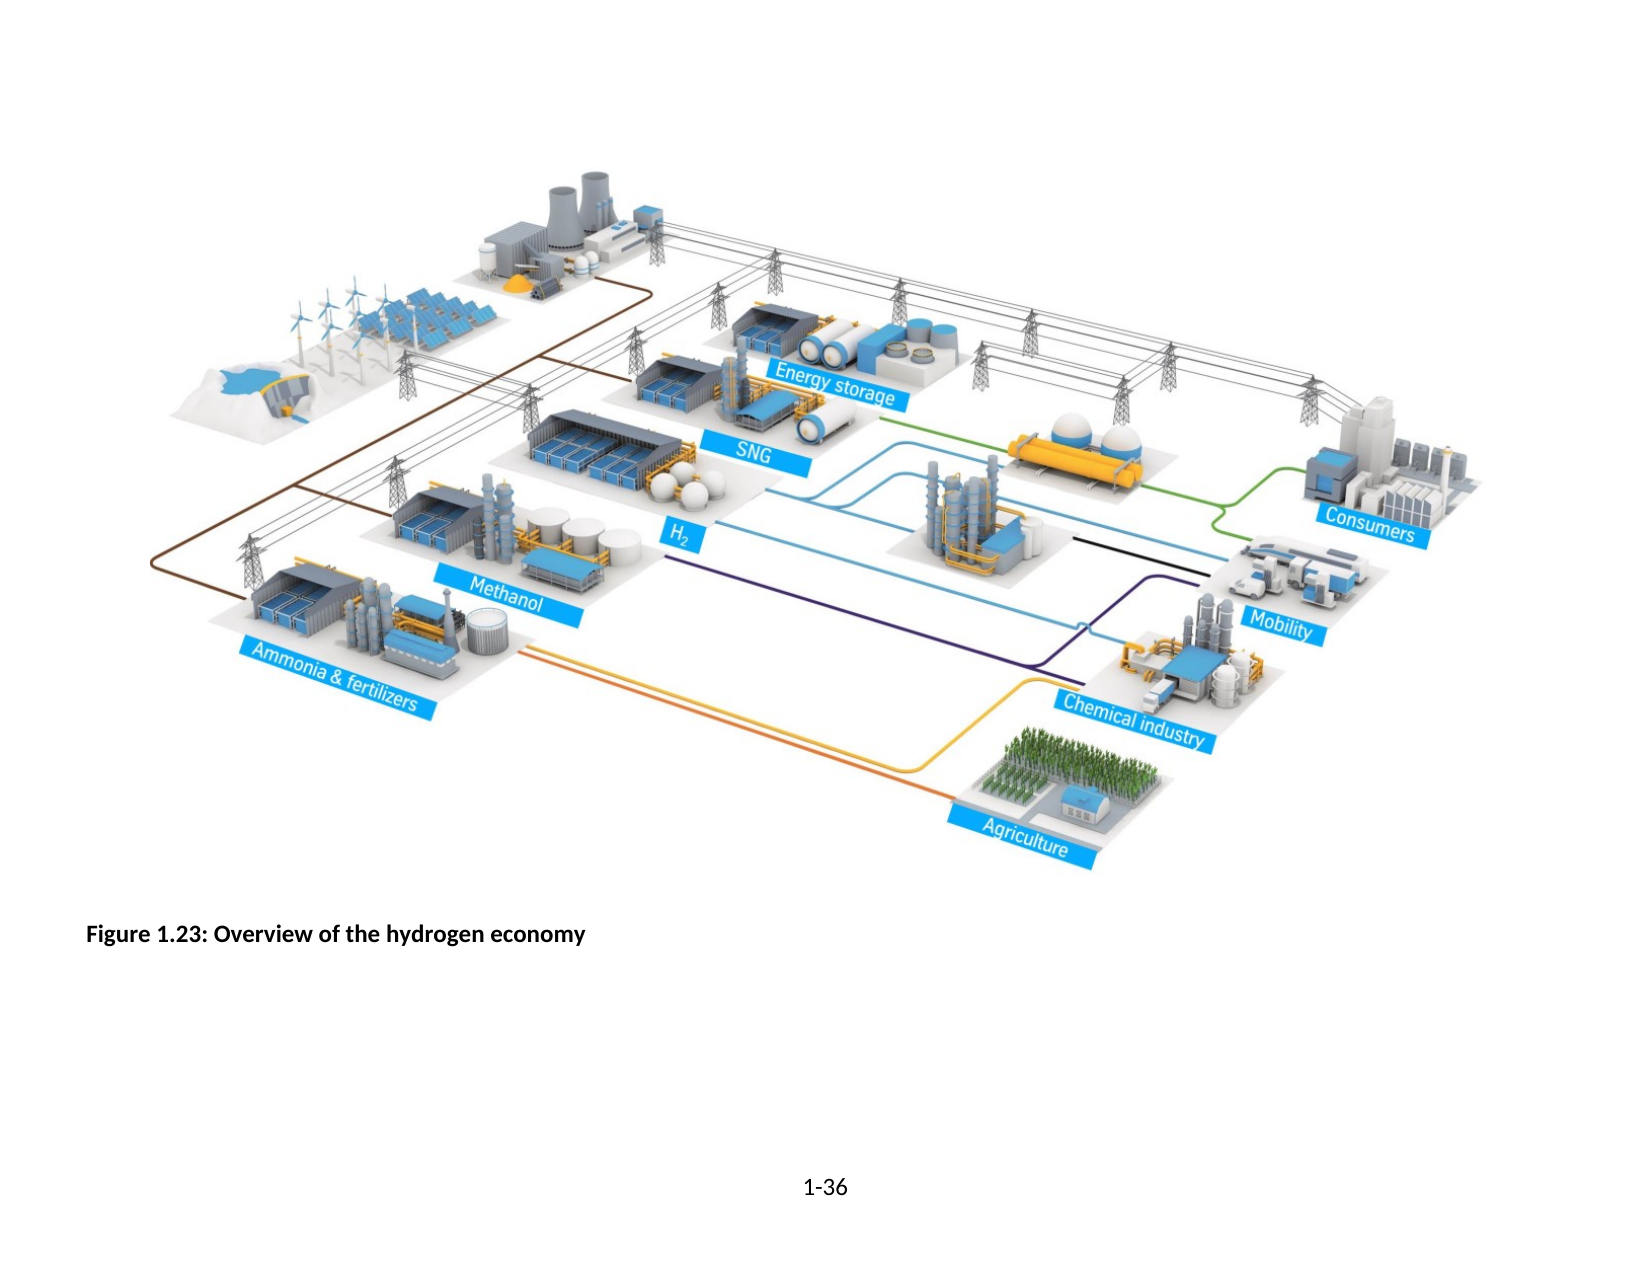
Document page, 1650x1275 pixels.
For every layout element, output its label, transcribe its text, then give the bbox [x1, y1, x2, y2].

table_header Figure 1.23: Overview of the hydrogen economy [75, 133, 1575, 948]
picture [150, 145, 1500, 906]
